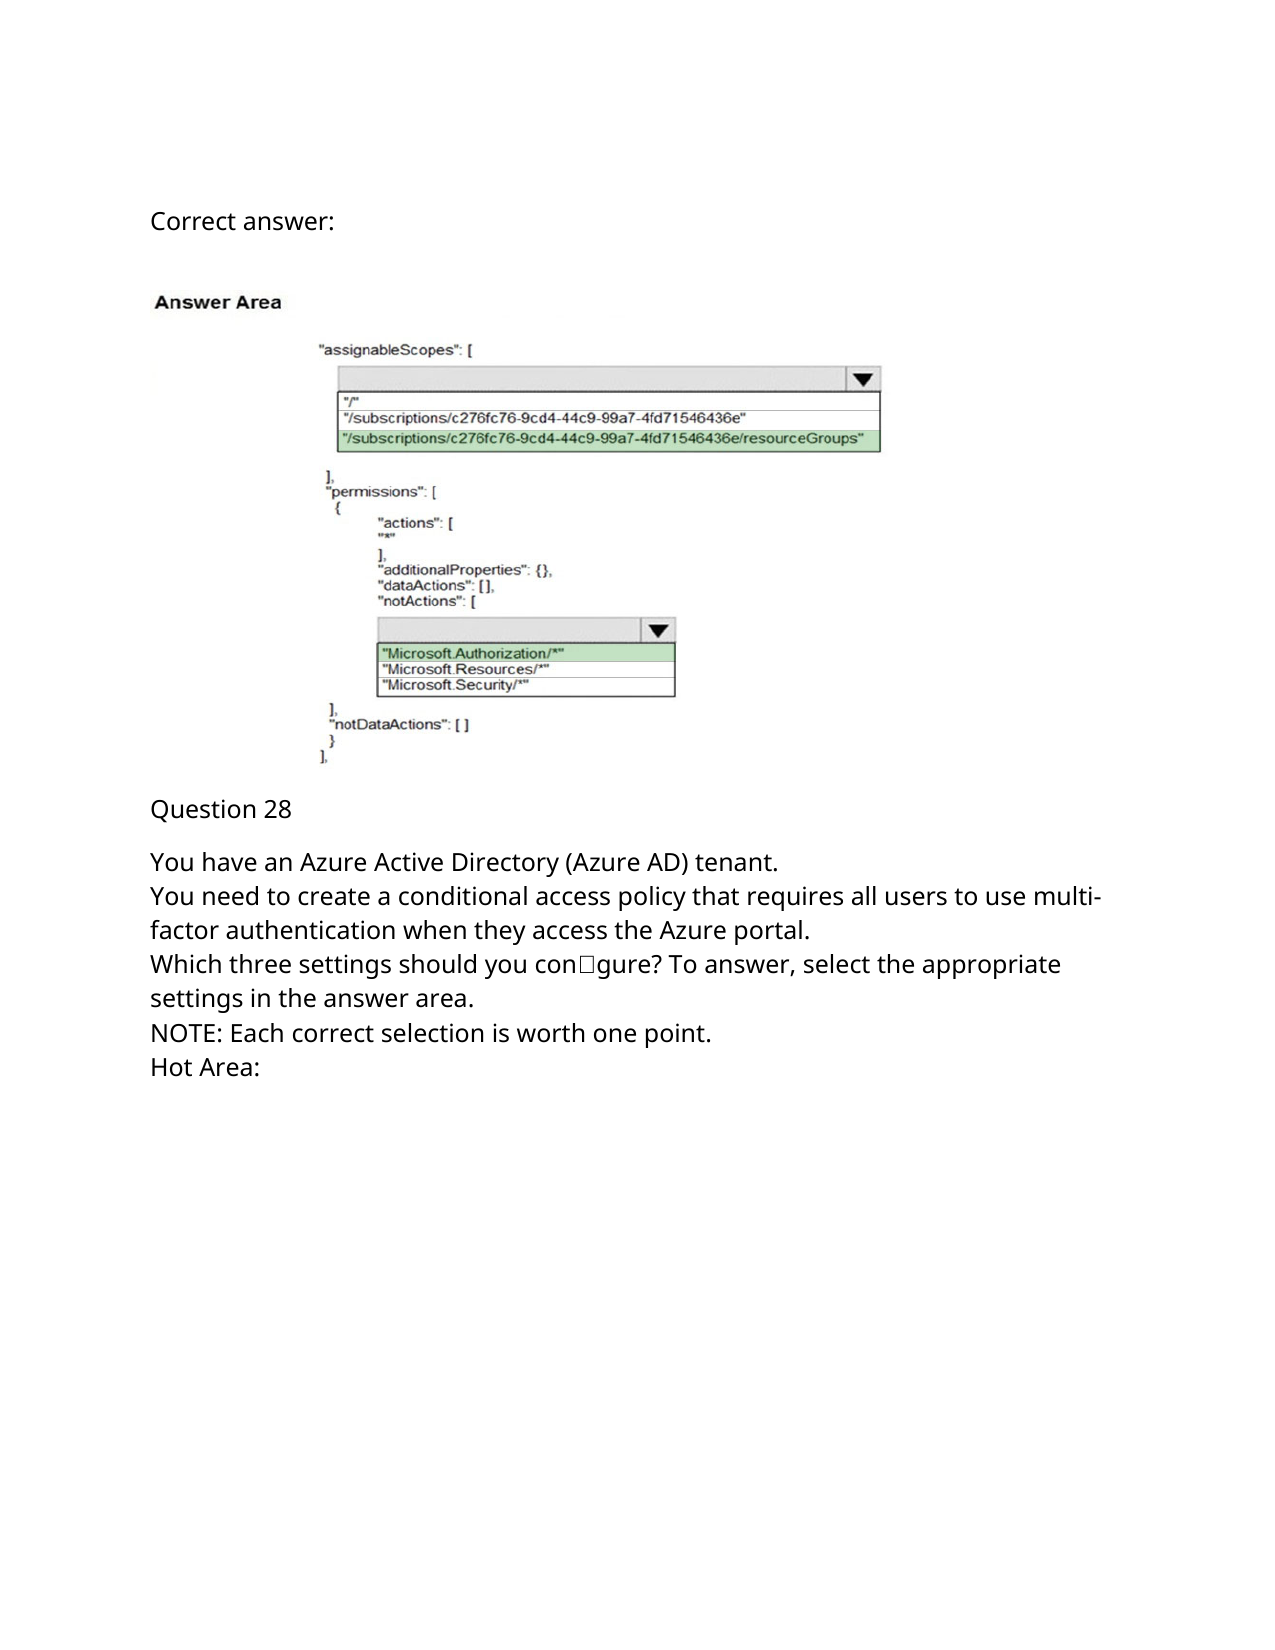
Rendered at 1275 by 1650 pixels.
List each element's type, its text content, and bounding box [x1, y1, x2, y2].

text You need to create a conditional access policy that requires all users to use multi-factor authentication when they access the Azure portal. [150, 879, 1125, 947]
text Which three settings should you con􀀁gure? To answer, select the appropriate settings in the answer area. [150, 947, 1125, 1015]
text Question 28 [150, 791, 1125, 826]
text Hot Area: [150, 1049, 1125, 1083]
text You have an Azure Active Directory (Azure AD) tenant. [150, 845, 1125, 879]
text Correct answer: [150, 203, 1125, 271]
text NOTE: Each correct selection is worth one point. [150, 1015, 1125, 1049]
